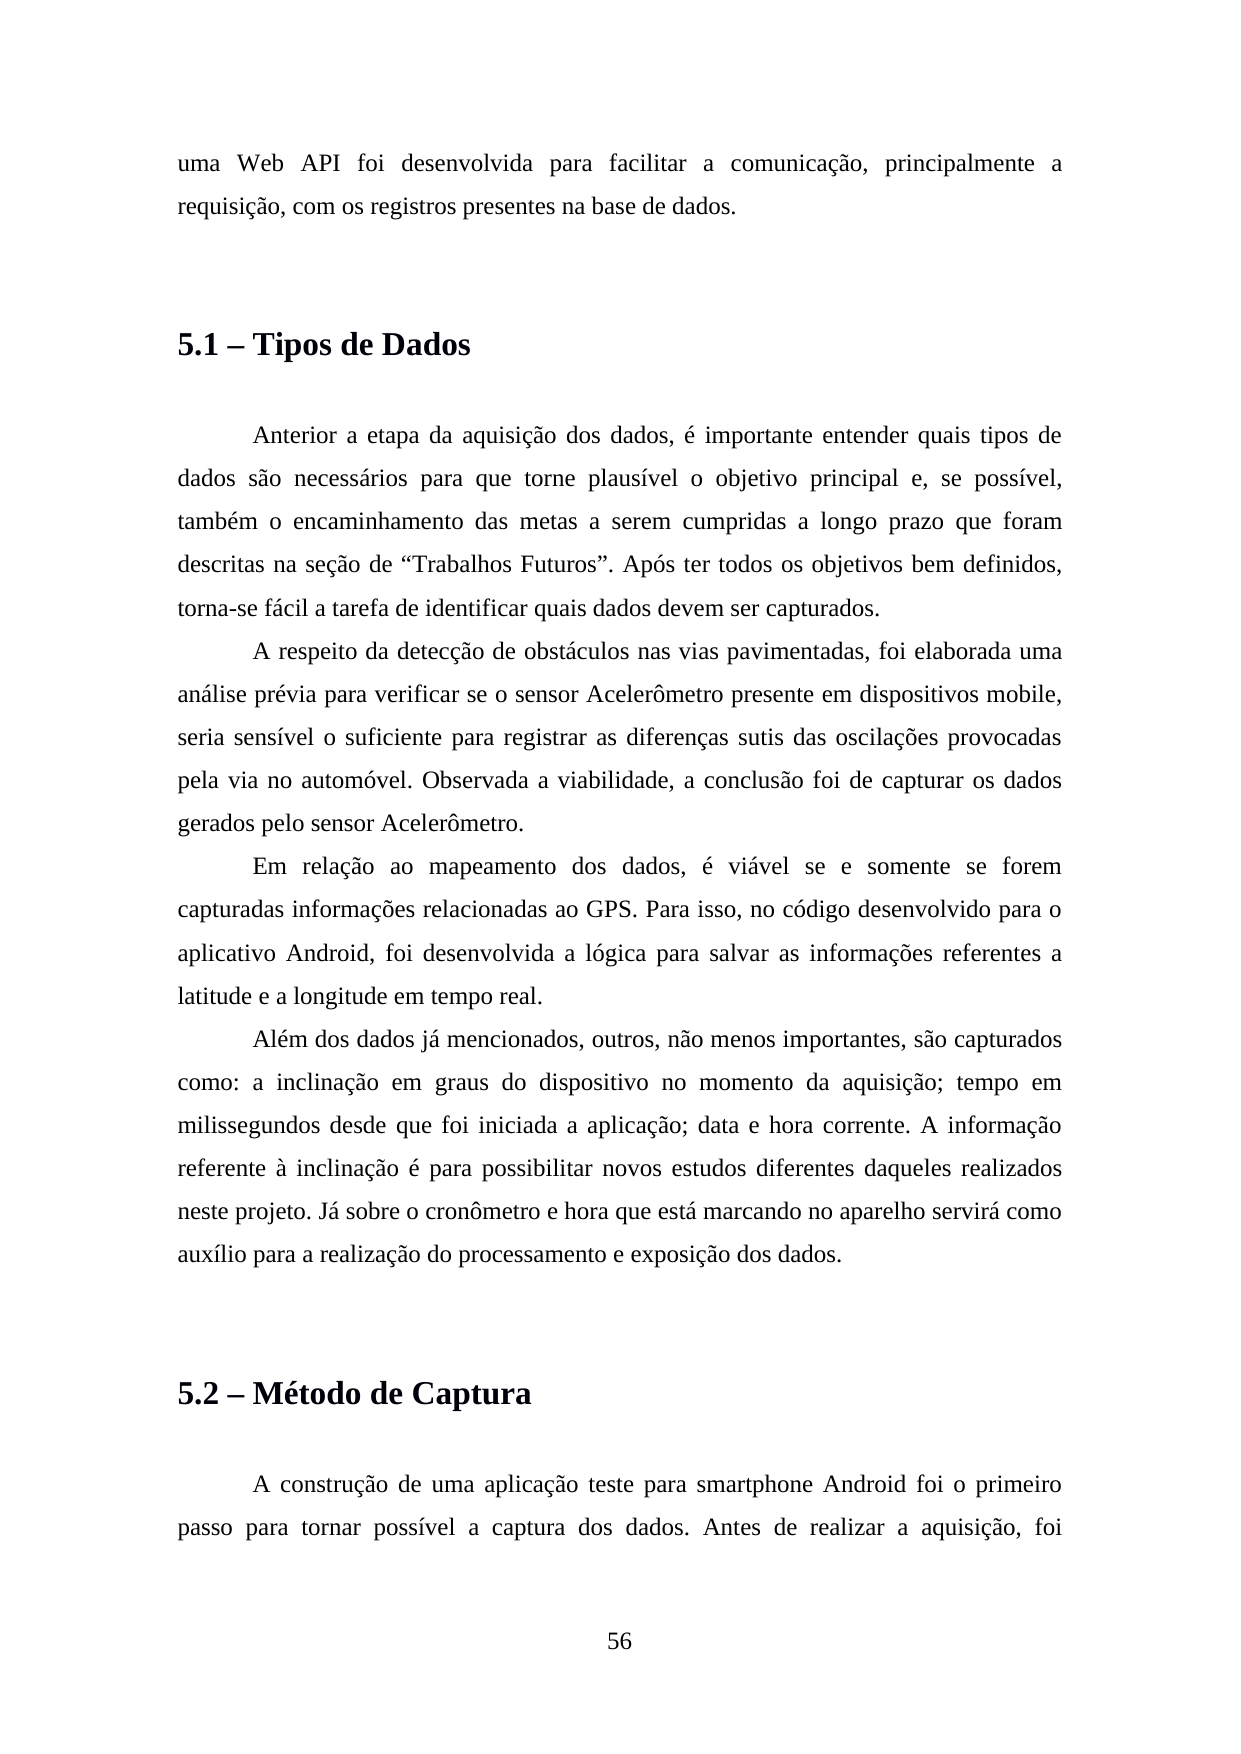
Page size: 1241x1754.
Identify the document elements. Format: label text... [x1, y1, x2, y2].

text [177, 148, 1063, 219]
text 5.1 – Tipos de Dados [177, 324, 1063, 363]
text Além dos dados já mencionados, outros, não menos importantes, são capturados como: a inclinação em graus do dispositivo no momento da aquisição; tempo em milissegundos desde que foi iniciada a aplicação; data e hora corrente. A informação referente à inclinação é para possibilitar novos estudos diferentes daqueles realizados neste projeto. Já sobre o cronômetro e hora que está marcando no aparelho servirá como auxílio para a realização do processamento e exposição dos dados. [177, 1024, 1063, 1268]
text Anterior a etapa da aquisição dos dados, é importante entender quais tipos de dados são necessários para que torne plausível o objetivo principal e, se possível, também o encaminhamento das metas a serem cumpridas a longo prazo que foram descritas na seção de “Trabalhos Futuros”. Após ter todos os objetivos bem definidos, torna-se fácil a tarefa de identificar quais dados devem ser capturados. [177, 420, 1063, 621]
text A respeito da detecção de obstáculos nas vias pavimentadas, foi elaborada uma análise prévia para verificar se o sensor Acelerômetro presente em dispositivos mobile, seria sensível o suficiente para registrar as diferenças sutis das oscilações provocadas pela via no automóvel. Observada a viabilidade, a conclusão foi de capturar os dados gerados pelo sensor Acelerômetro. [177, 636, 1063, 837]
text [177, 1469, 1063, 1541]
text 5.2 – Método de Captura [177, 1373, 1063, 1411]
text Em relação ao mapeamento dos dados, é viável se e somente se forem capturadas informações relacionadas ao GPS. Para isso, no código desenvolvido para o aplicativo Android, foi desenvolvida a lógica para salvar as informações referentes a latitude e a longitude em tempo real. [177, 851, 1063, 1009]
